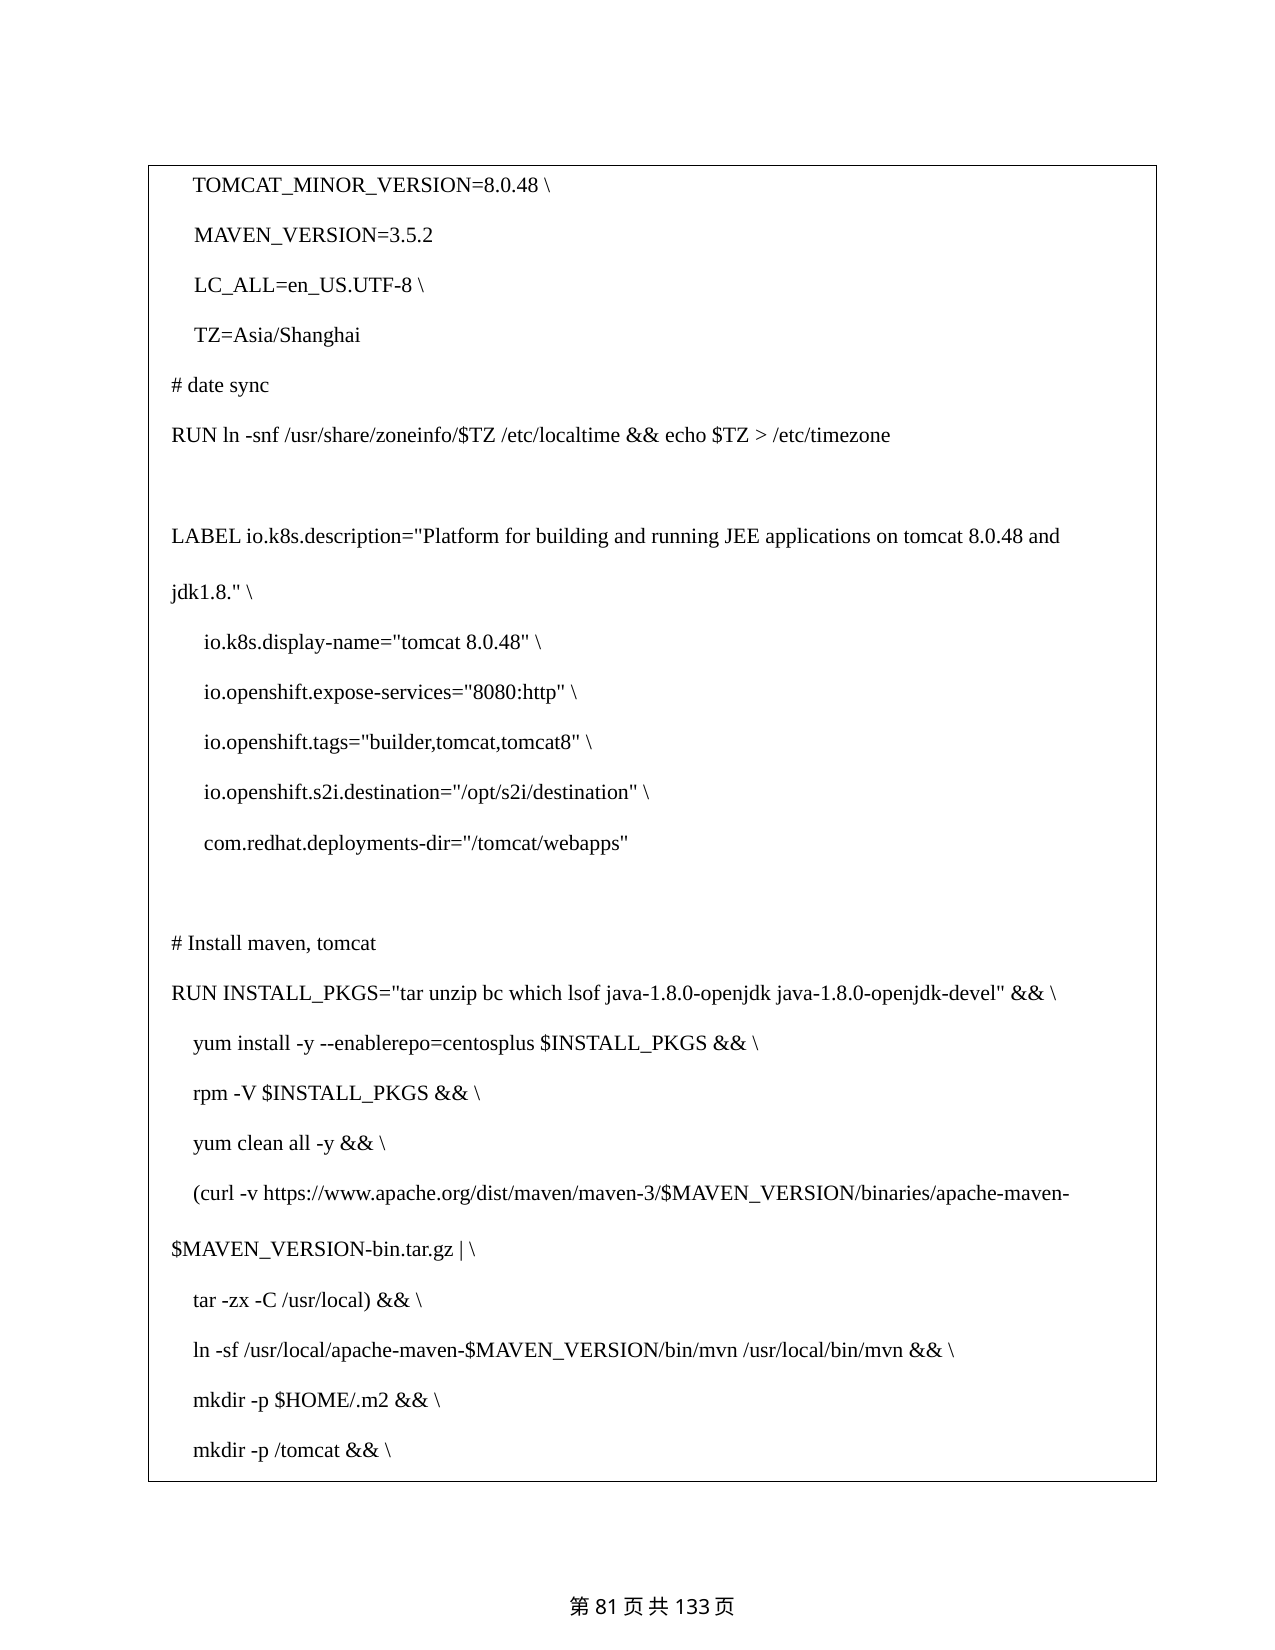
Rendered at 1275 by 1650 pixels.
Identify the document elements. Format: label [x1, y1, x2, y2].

table_header [149, 166, 1156, 1481]
